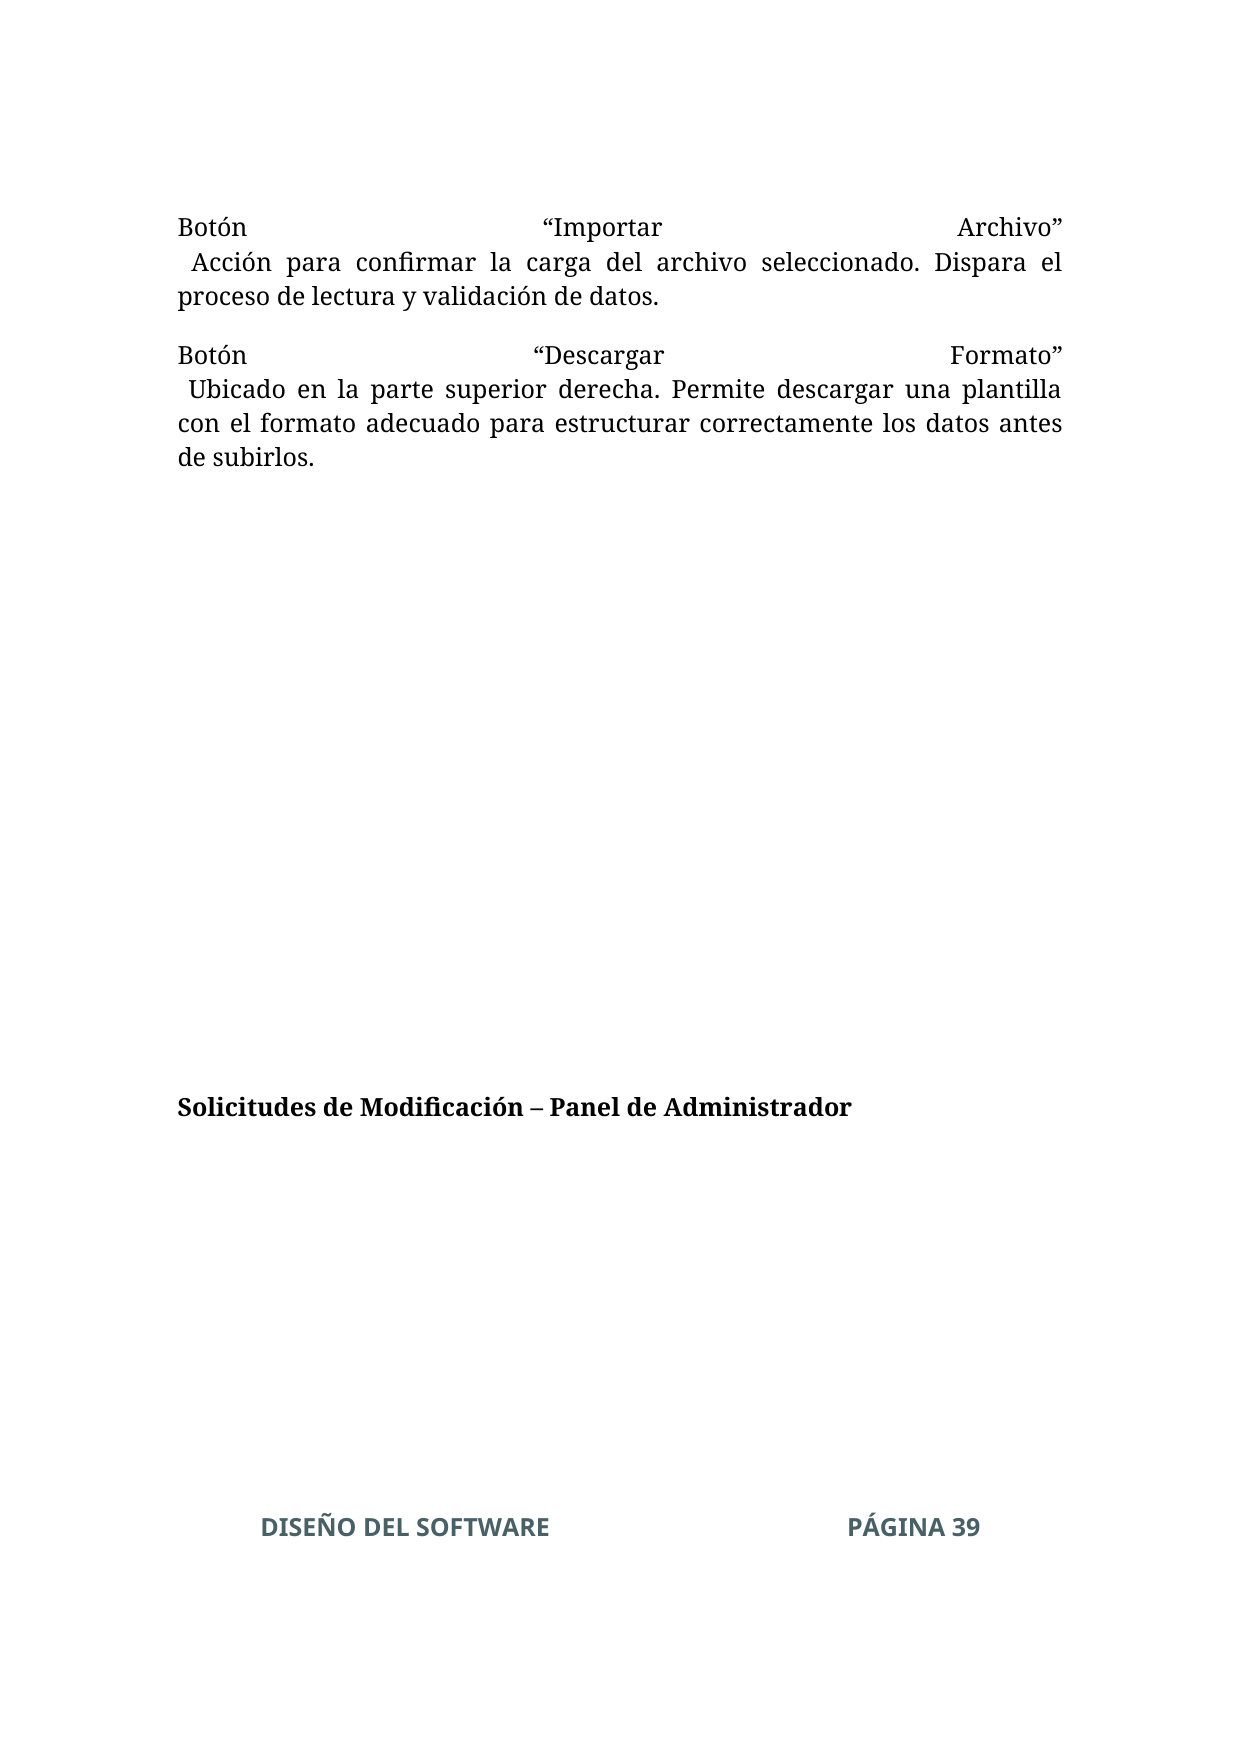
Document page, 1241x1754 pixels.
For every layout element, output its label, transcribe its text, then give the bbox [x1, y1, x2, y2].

text Solicitudes de Modificación – Panel de Administrador [177, 1089, 1063, 1123]
text Botón “Descargar Formato” Ubicado en la parte superior derecha. Permite descargar una plantilla con el formato adecuado para estructurar correctamente los datos antes de subirlos. [177, 337, 1063, 473]
text Botón “Importar Archivo” Acción para confirmar la carga del archivo seleccionado. Dispara el proceso de lectura y validación de datos. [177, 210, 1063, 312]
